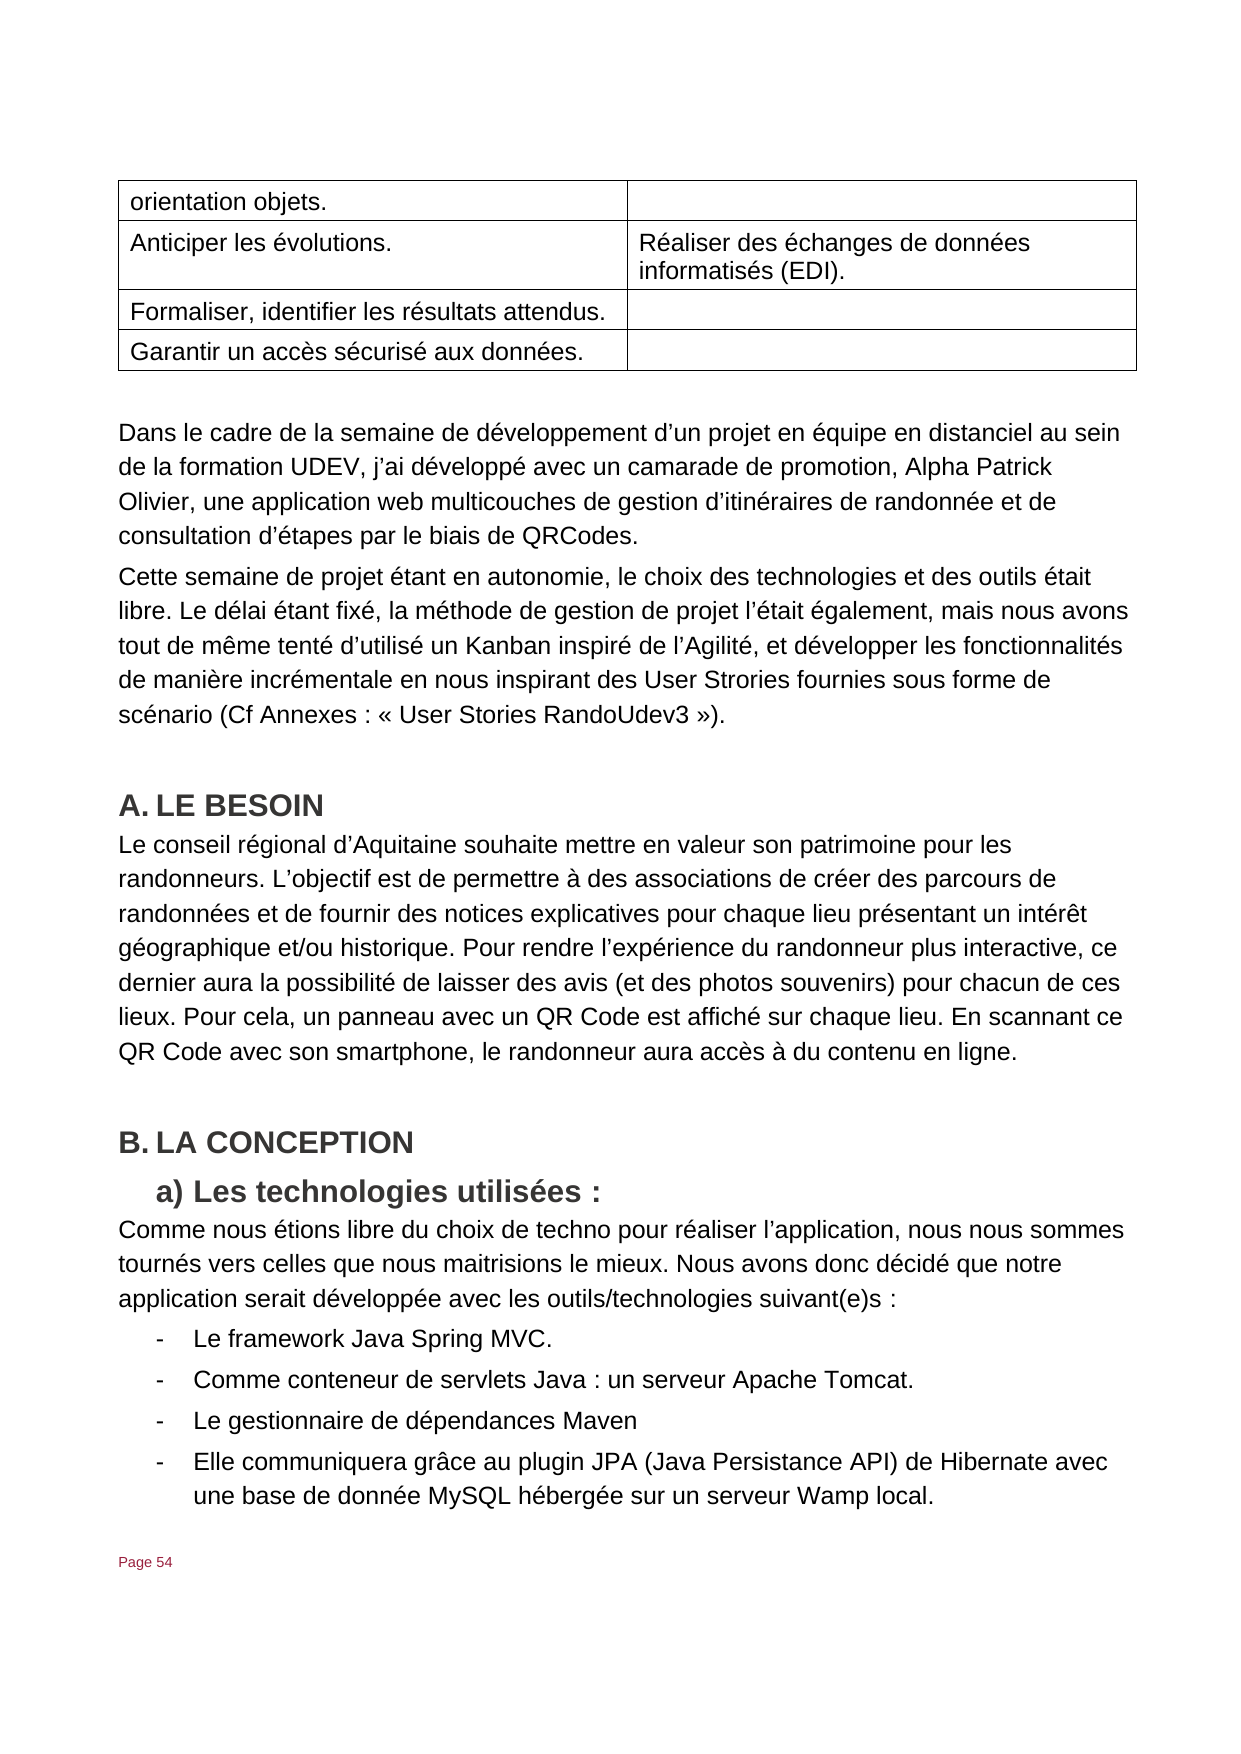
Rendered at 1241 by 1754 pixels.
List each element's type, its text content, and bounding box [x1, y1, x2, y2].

table_cell Réaliser des échanges de données informatisés (EDI). [628, 221, 1136, 289]
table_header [119, 181, 627, 220]
subtitle Le besoin [118, 787, 1137, 823]
subtitle Les technologies utilisées : [156, 1173, 1137, 1208]
text Comme nous étions libre du choix de techno pour réaliser l’application, nous nous sommes tournés vers celles que nous maitrisions le mieux. Nous avons donc décidé que notre application serait développée avec les outils/technologies suivant(e)s : [118, 1215, 1137, 1312]
table_cell [628, 290, 1136, 329]
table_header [628, 181, 1136, 220]
list Comme conteneur de servlets Java : un serveur Apache Tomcat. [156, 1365, 1137, 1394]
list Elle communiquera grâce au plugin JPA (Java Persistance API) de Hibernate avec une base de donnée MySQL hébergée sur un serveur Wamp local. [156, 1447, 1137, 1510]
table_cell Garantir un accès sécurisé aux données. [119, 330, 627, 369]
list Le gestionnaire de dépendances Maven [156, 1406, 1137, 1435]
text Dans le cadre de la semaine de développement d’un projet en équipe en distanciel au sein de la formation UDEV, j’ai développé avec un camarade de promotion, Alpha Patrick Olivier, une application web multicouches de gestion d’itinéraires de randonnée et de consultation d’étapes par le biais de QRCodes. [118, 418, 1137, 550]
text Cette semaine de projet étant en autonomie, le choix des technologies et des outils était libre. Le délai étant fixé, la méthode de gestion de projet l’était également, mais nous avons tout de même tenté d’utilisé un Kanban inspiré de l’Agilité, et développer les fonctionnalités de manière incrémentale en nous inspirant des User Strories fournies sous forme de scénario (Cf Annexes : « User Stories RandoUdev3 »). [118, 562, 1137, 728]
table_cell [628, 330, 1136, 369]
text Le conseil régional d’Aquitaine souhaite mettre en valeur son patrimoine pour les randonneurs. L’objectif est de permettre à des associations de créer des parcours de randonnées et de fournir des notices explicatives pour chaque lieu présentant un intérêt géographique et/ou historique. Pour rendre l’expérience du randonneur plus interactive, ce dernier aura la possibilité de laisser des avis (et des photos souvenirs) pour chacun de ces lieux. Pour cela, un panneau avec un QR Code est affiché sur chaque lieu. En scannant ce QR Code avec son smartphone, le randonneur aura accès à du contenu en ligne. [118, 829, 1137, 1065]
table_cell Formaliser, identifier les résultats attendus. [119, 290, 627, 329]
table_cell Anticiper les évolutions. [119, 221, 627, 289]
list Le framework Java Spring MVC. [156, 1324, 1137, 1353]
subtitle La conception [118, 1124, 1137, 1160]
